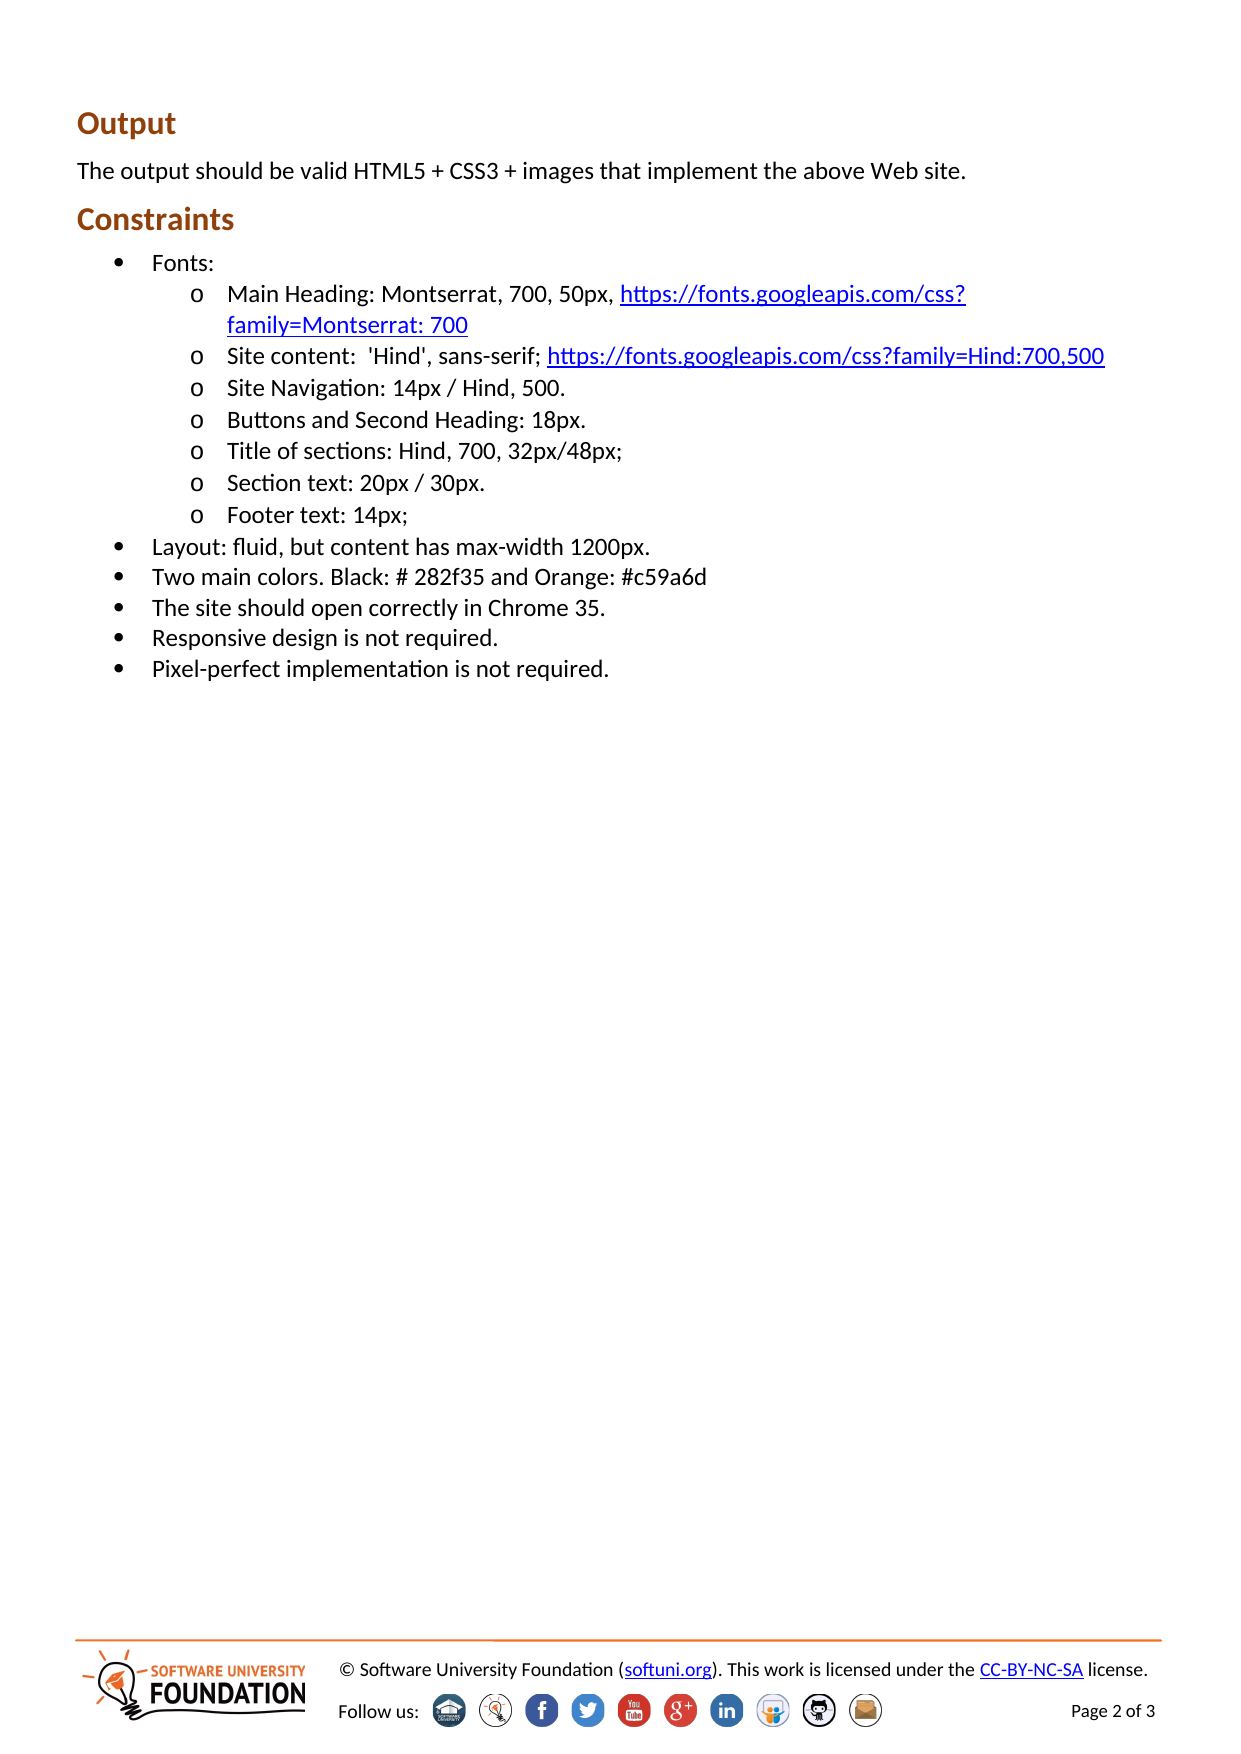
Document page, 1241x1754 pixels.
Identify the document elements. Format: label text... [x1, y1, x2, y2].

list Fonts: [114, 247, 1163, 278]
picture [664, 1694, 697, 1727]
picture [571, 1694, 605, 1727]
picture [525, 1694, 559, 1727]
picture [617, 1694, 651, 1727]
list Section text: 20px / 30px. [189, 467, 1163, 499]
list The site should open correctly in Chrome 35. [114, 592, 1163, 622]
picture [710, 1694, 744, 1727]
list Responsive design is not required. [114, 622, 1163, 653]
list Buttons and Second Heading: 18px. [189, 404, 1163, 436]
picture [849, 1694, 882, 1727]
list Footer text: 14px; [189, 499, 1163, 531]
subtitle Constraints [77, 198, 1163, 239]
list Site content: 'Hind', sans-serif; https://fonts.googleapis.com/css?family=Hind:700,500 [189, 340, 1163, 372]
text The output should be valid HTML5 + CSS3 + images that implement the above Web site. [77, 155, 1163, 186]
list Layout: fluid, but content has max-width 1200px. [114, 531, 1163, 561]
list Two main colors. Black: # 282f35 and Orange: #c59a6d [114, 561, 1163, 592]
list Pixel-perfect implementation is not required. [114, 653, 1163, 683]
picture [432, 1694, 466, 1727]
list Main Heading: Montserrat, 700, 50px, https://fonts.googleapis.com/css?family=Montserrat: 700 [189, 278, 1163, 340]
picture [802, 1694, 836, 1727]
picture [479, 1694, 512, 1727]
subtitle Output [77, 102, 1163, 143]
picture [81, 1648, 305, 1721]
list Site Navigation: 14px / Hind, 500. [189, 372, 1163, 404]
list Title of sections: Hind, 700, 32px/48px; [189, 436, 1163, 467]
picture [756, 1694, 790, 1727]
